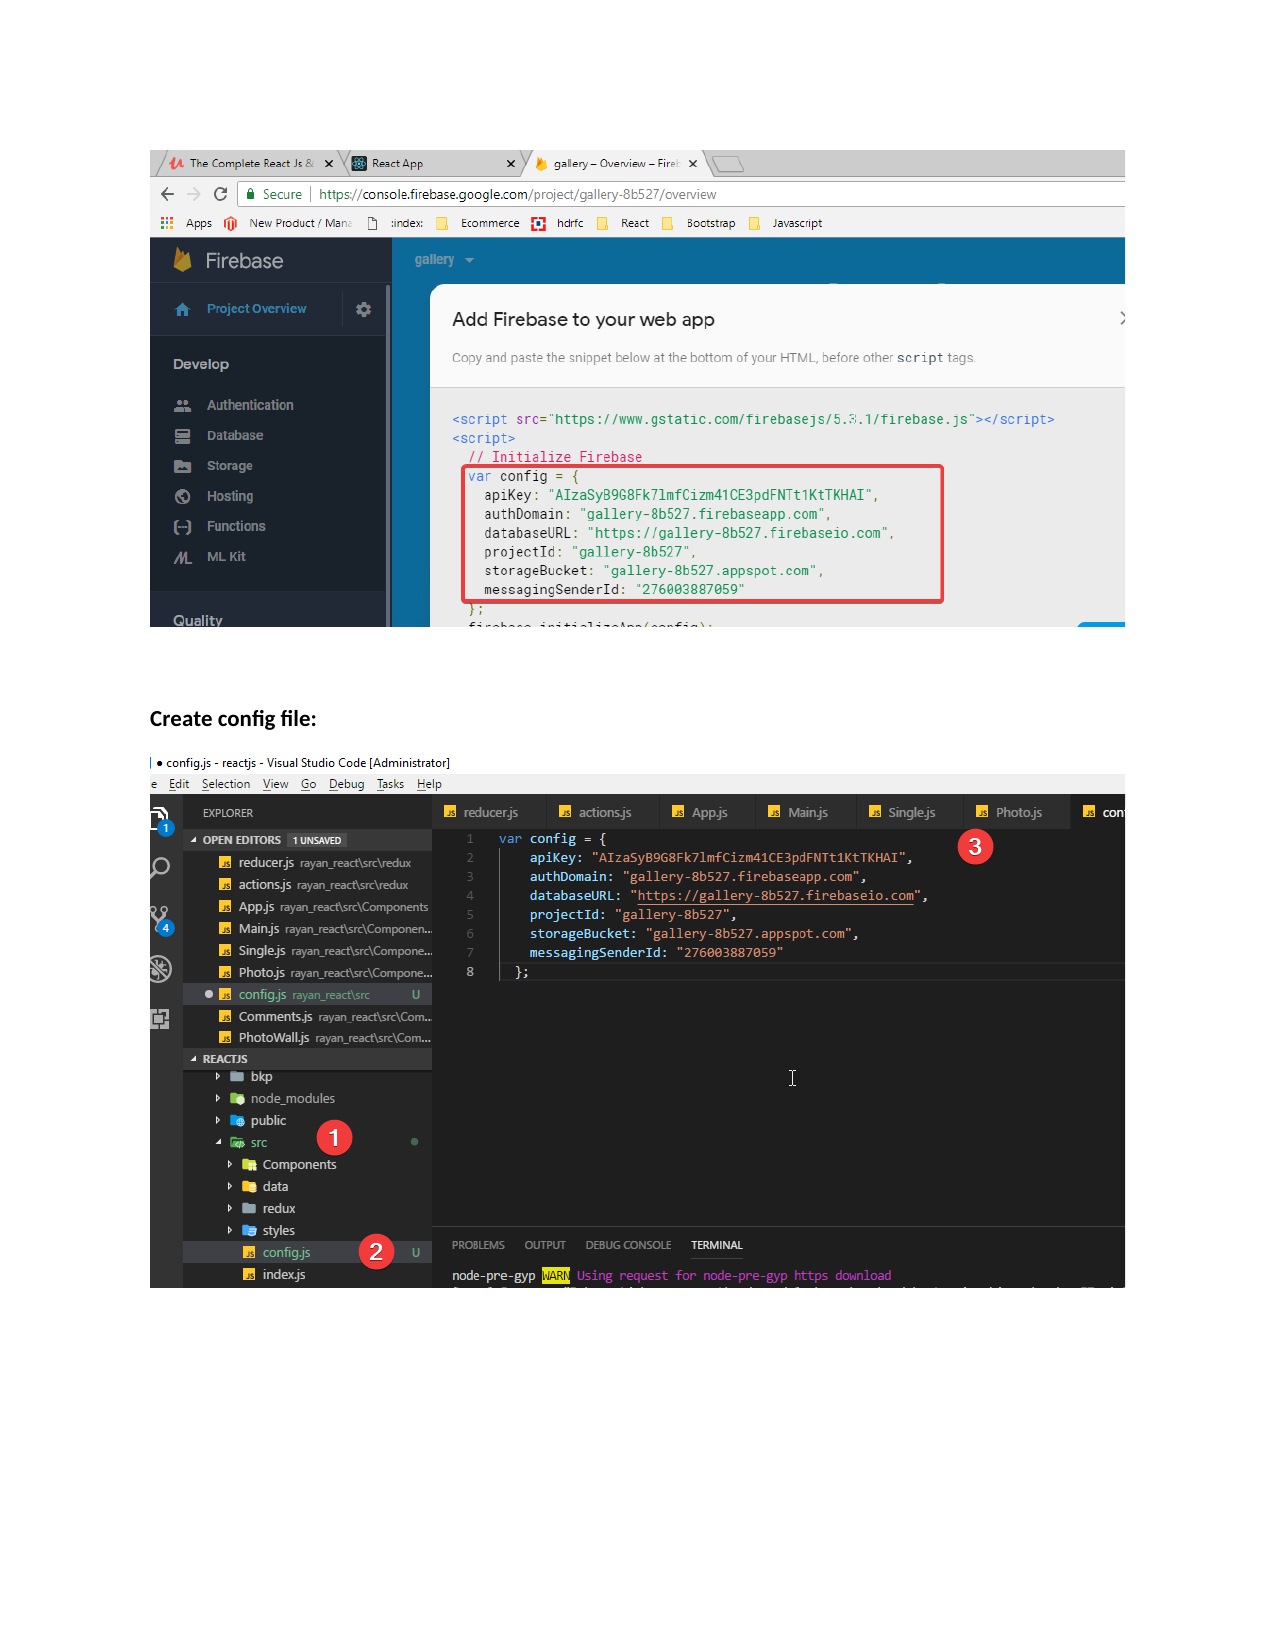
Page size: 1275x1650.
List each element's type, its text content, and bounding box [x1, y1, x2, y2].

picture [150, 150, 1125, 627]
picture [422, 282, 1125, 627]
picture [431, 255, 438, 263]
text Create config file: [150, 704, 1125, 732]
picture [150, 757, 1125, 1288]
